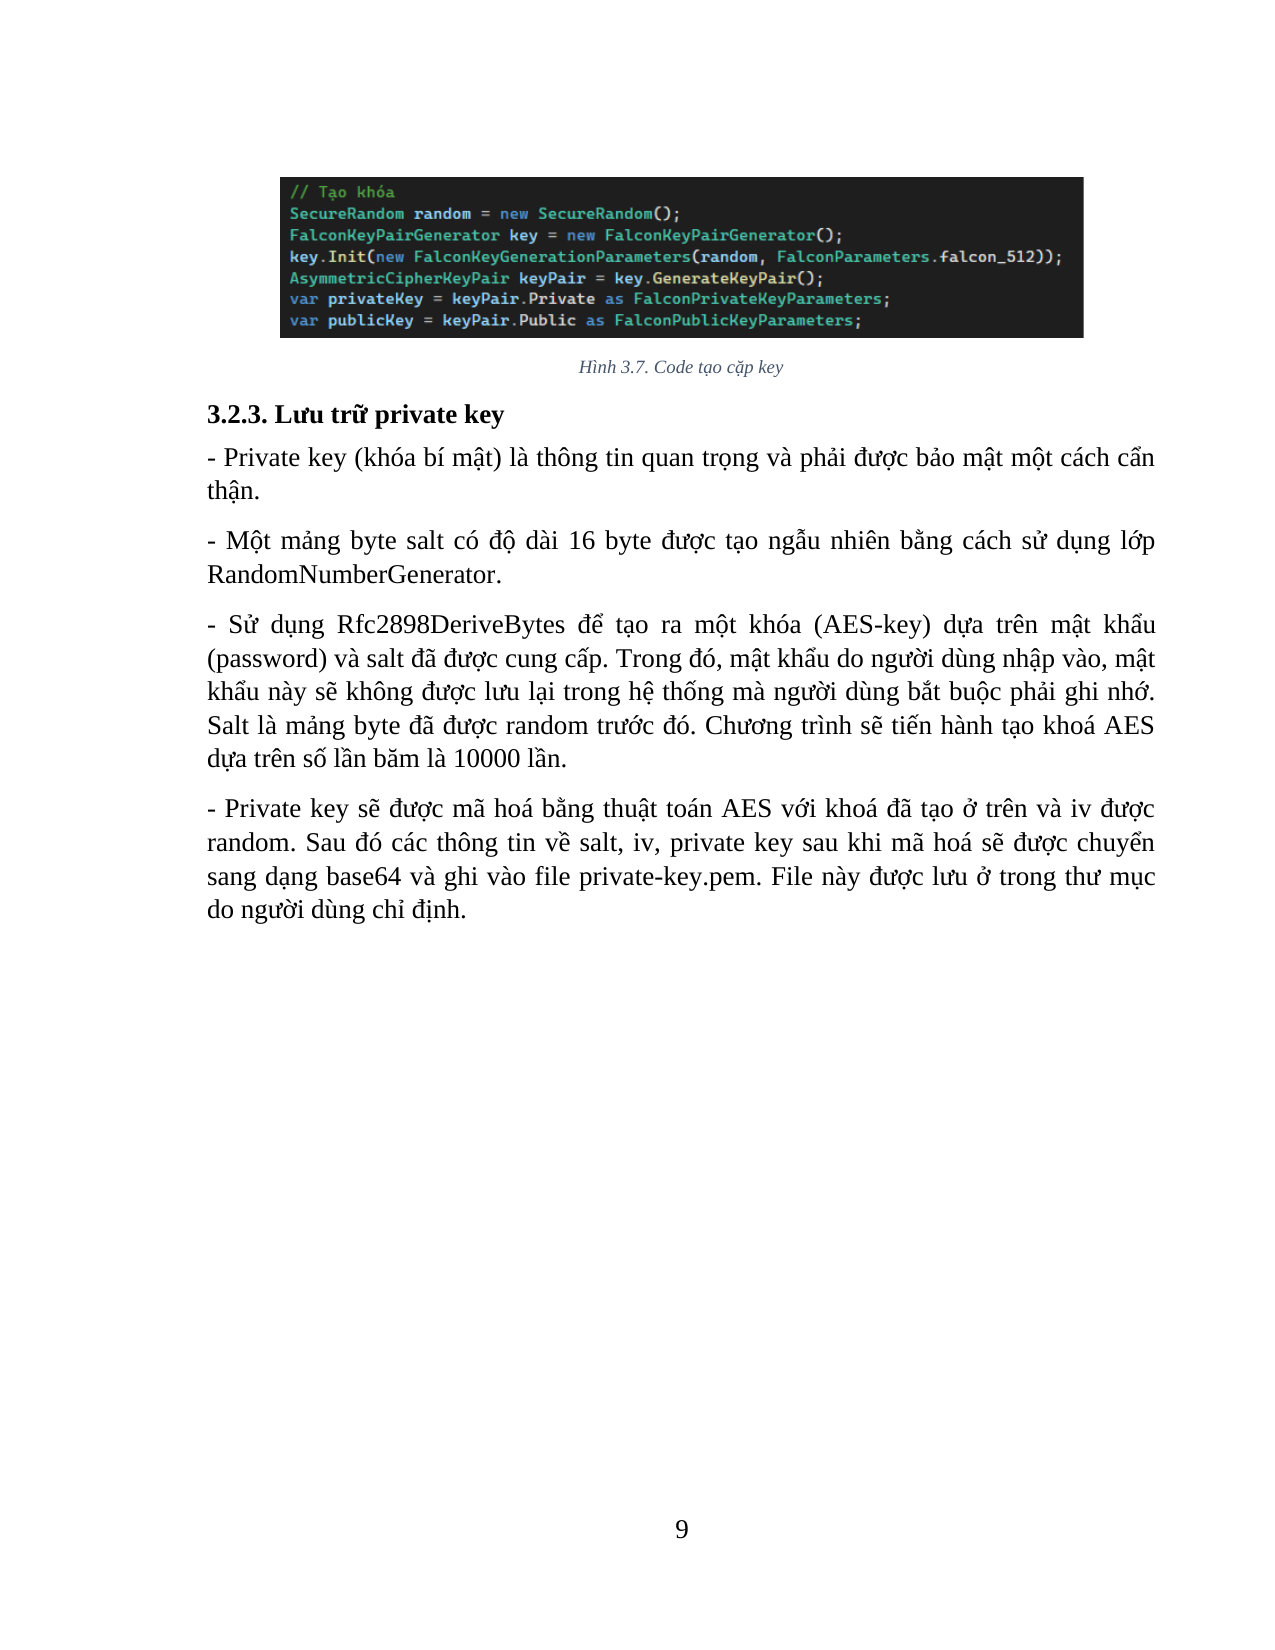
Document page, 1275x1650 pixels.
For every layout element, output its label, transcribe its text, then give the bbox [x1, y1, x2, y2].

text - Private key sẽ được mã hoá bằng thuật toán AES với khoá đã tạo ở trên và iv được random. Sau đó các thông tin về salt, iv, private key sau khi mã hoá sẽ được chuyển sang dạng base64 và ghi vào file private-key.pem. File này được lưu ở trong thư mục do người dùng chỉ định. [207, 792, 1157, 924]
text - Sử dụng Rfc2898DeriveBytes để tạo ra một khóa (AES-key) dựa trên mật khẩu (password) và salt đã được cung cấp. Trong đó, mật khẩu do người dùng nhập vào, mật khẩu này sẽ không được lưu lại trong hệ thống mà người dùng bắt buộc phải ghi nhớ. Salt là mảng byte đã được random trước đó. Chương trình sẽ tiến hành tạo khoá AES dựa trên số lần băm là 10000 lần. [207, 608, 1157, 773]
text - Một mảng byte salt có độ dài 16 byte được tạo ngẫu nhiên bằng cách sử dụng lớp RandomNumberGenerator. [207, 524, 1157, 589]
picture [280, 177, 1084, 338]
text - Private key (khóa bí mật) là thông tin quan trọng và phải được bảo mật một cách cẩn thận. [207, 441, 1157, 505]
subtitle 3.2.3. Lưu trữ private key [207, 399, 1157, 430]
